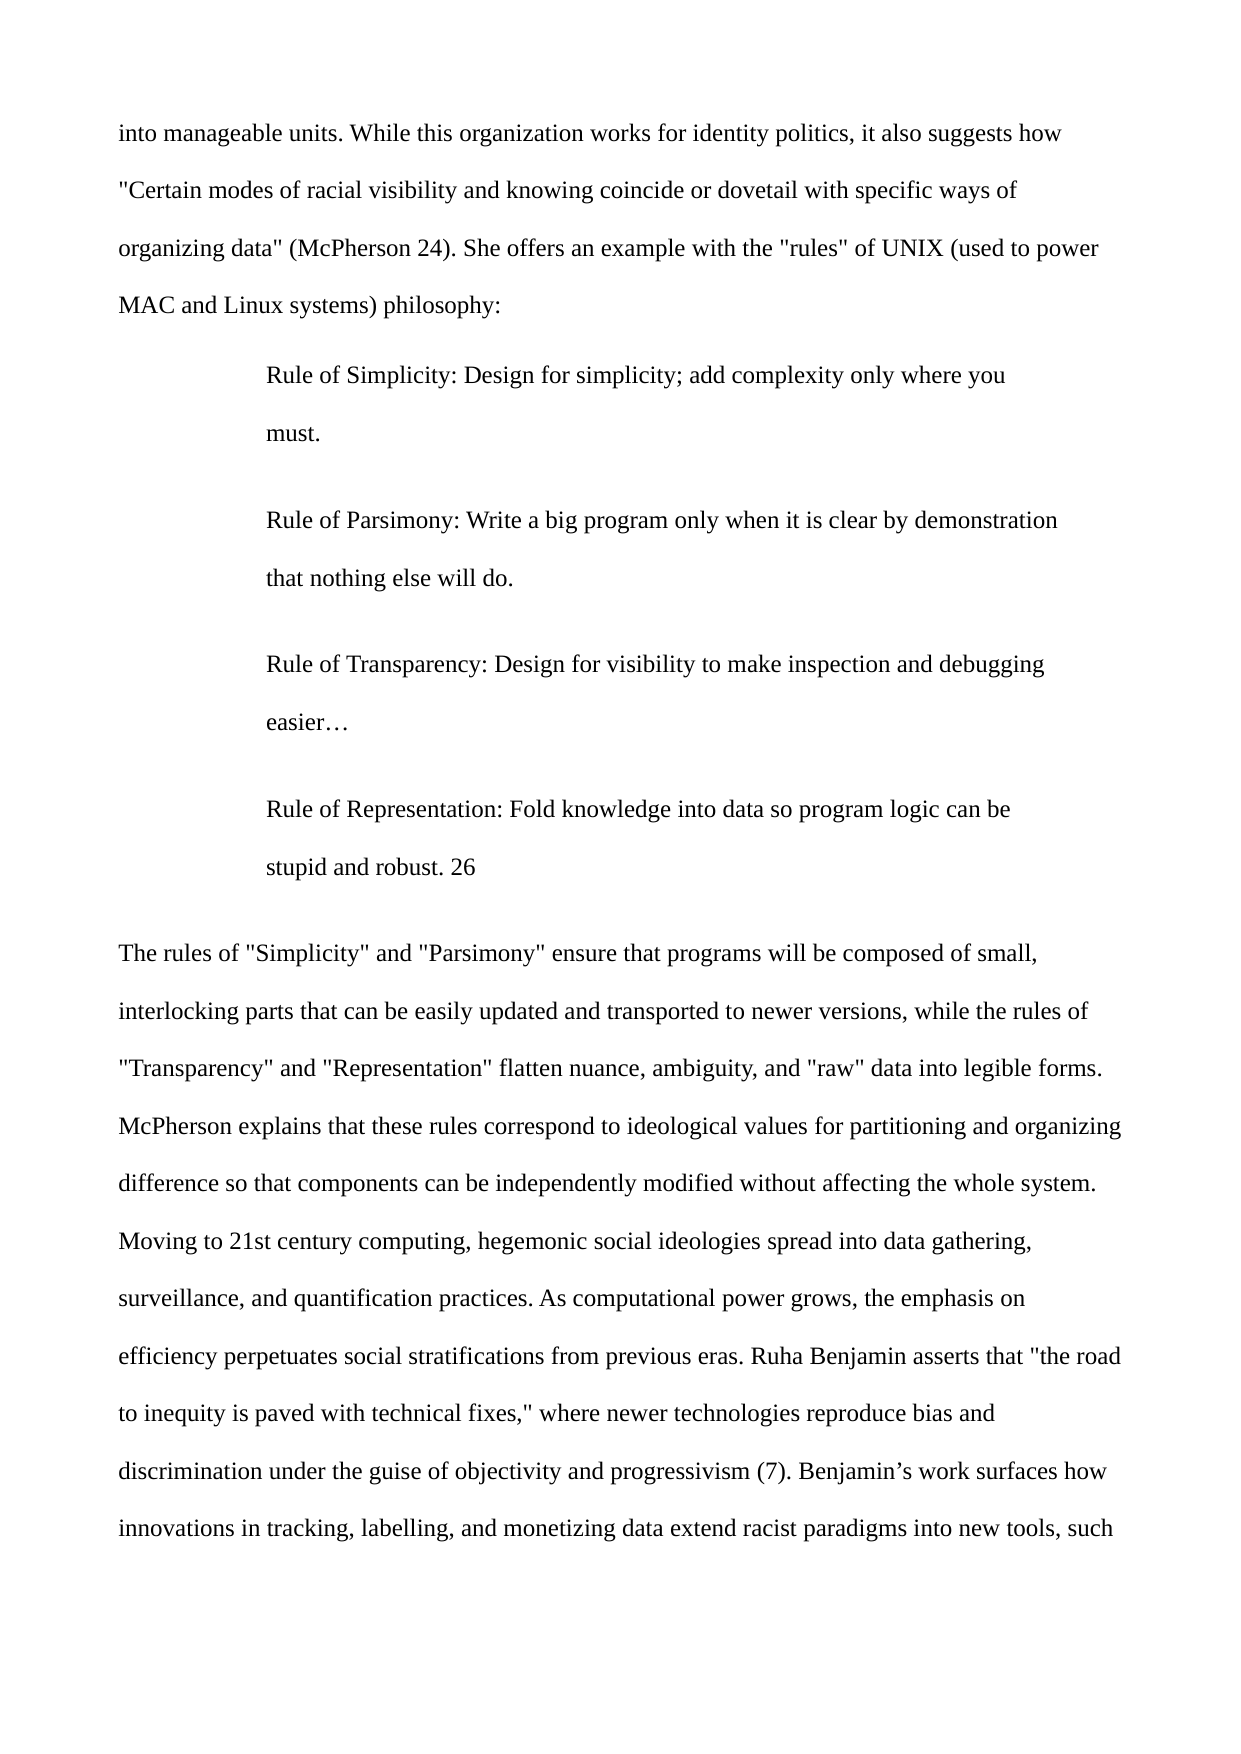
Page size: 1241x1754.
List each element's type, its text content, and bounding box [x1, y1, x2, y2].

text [118, 118, 1122, 319]
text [118, 938, 1122, 1542]
text Rule of Parsimony: Write a big program only when it is clear by demonstration that nothing else will do. [266, 505, 1063, 591]
text Rule of Representation: Fold knowledge into data so program logic can be stupid and robust. 26 [266, 794, 1063, 880]
text Rule of Simplicity: Design for simplicity; add complexity only where you must. [266, 361, 1063, 447]
text Rule of Transparency: Design for visibility to make inspection and debugging easier… [266, 649, 1063, 736]
